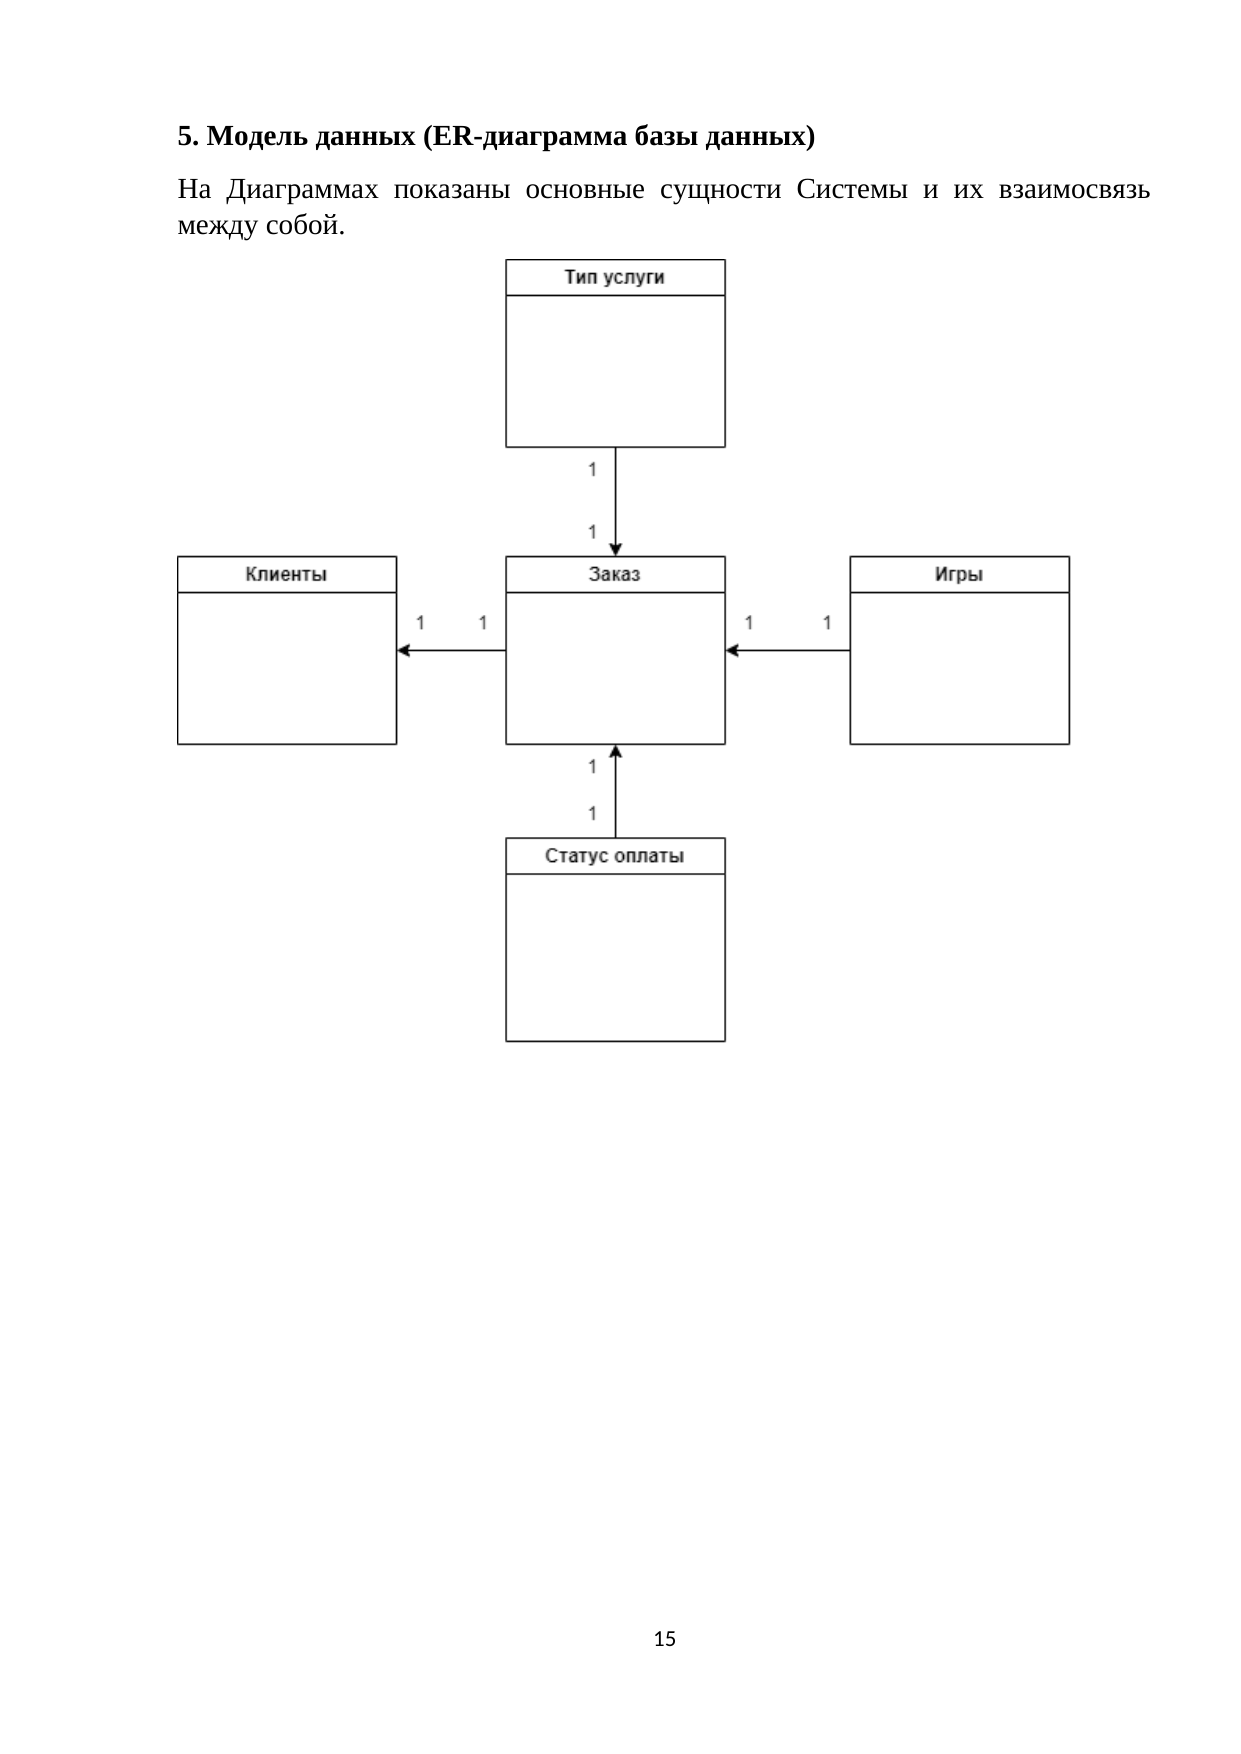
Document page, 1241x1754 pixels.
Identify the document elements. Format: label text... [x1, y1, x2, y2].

picture [177, 259, 1072, 1044]
text На Диаграммах показаны основные сущности Системы и их взаимосвязь между собой. [177, 171, 1152, 241]
text 5. Модель данных (ER-диаграмма базы данных) [177, 118, 1152, 152]
